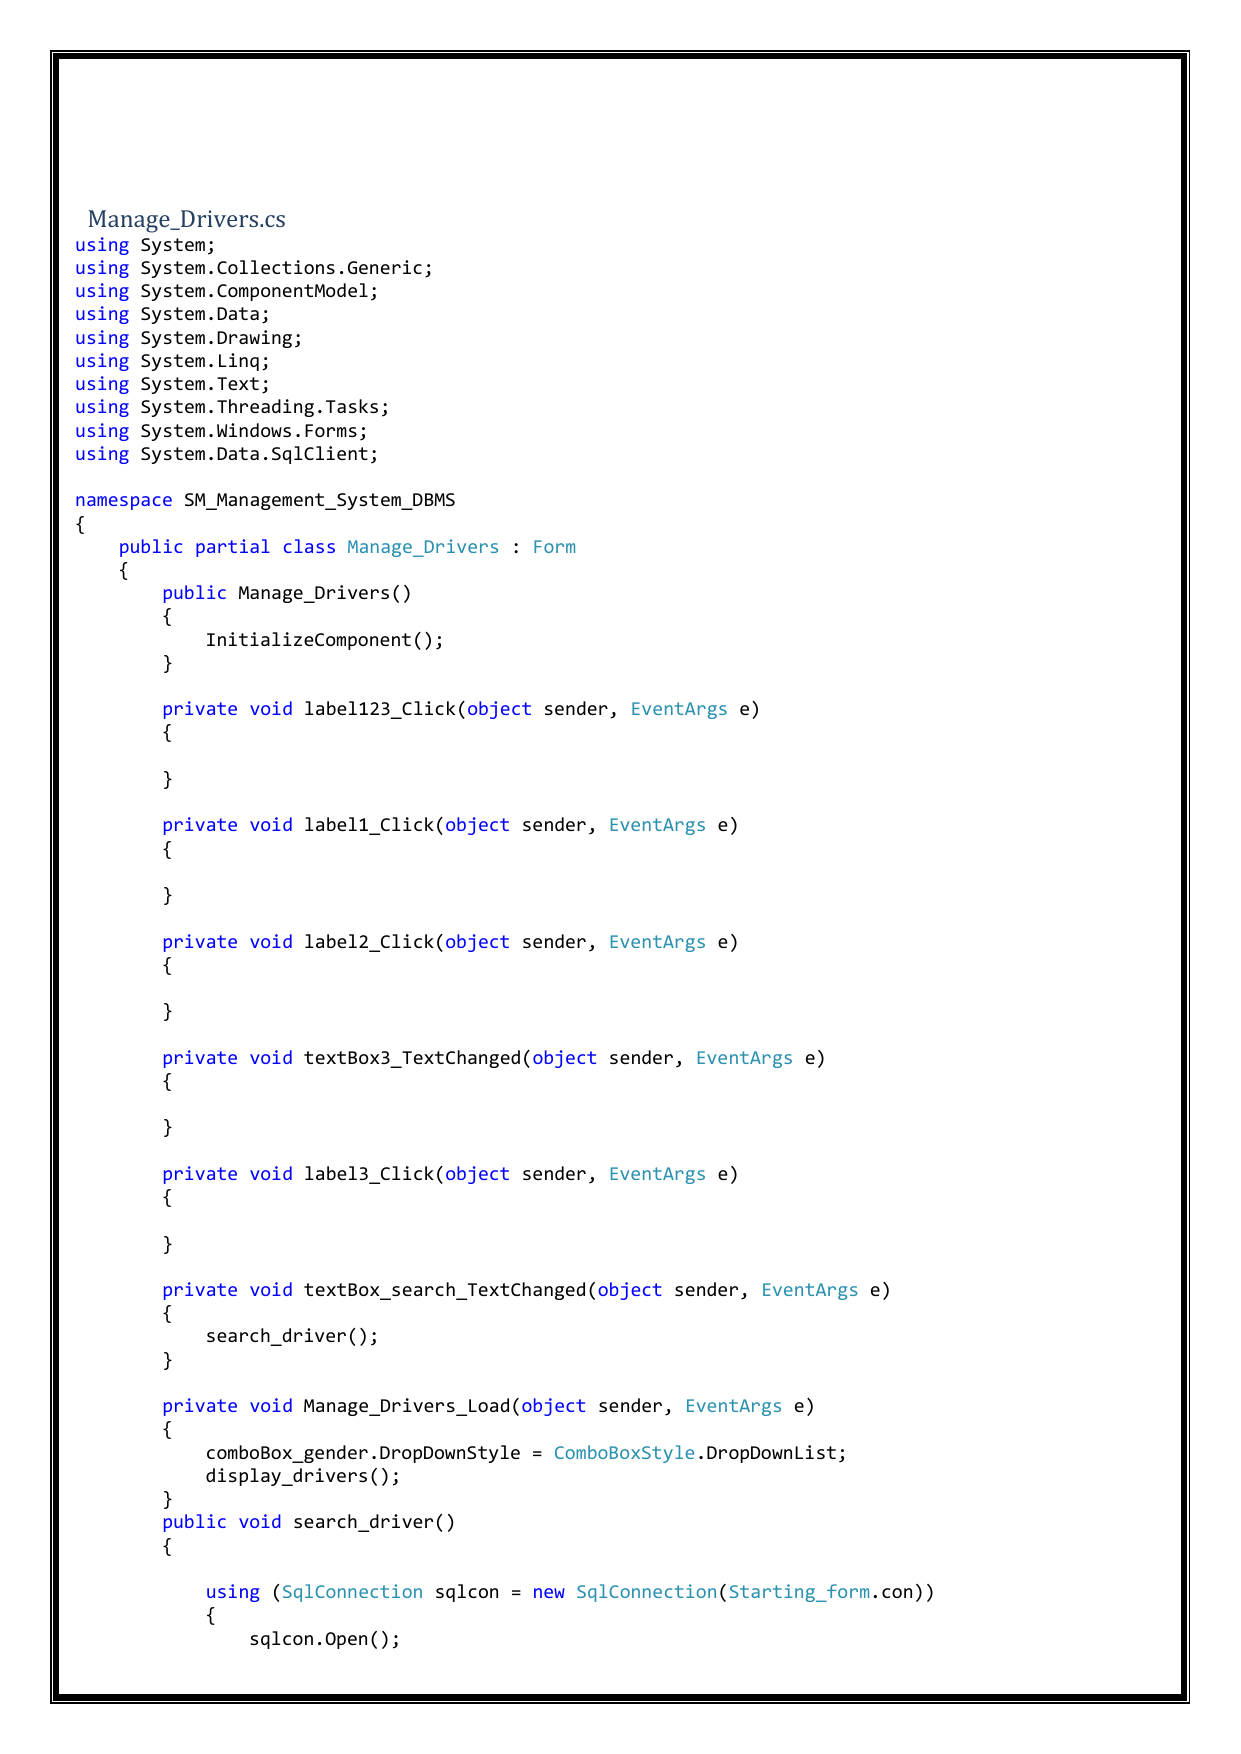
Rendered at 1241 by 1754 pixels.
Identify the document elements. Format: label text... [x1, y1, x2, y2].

text using System.Data.SqlClient; [75, 442, 1165, 465]
subtitle Manage_Drivers.cs [87, 204, 1051, 233]
text using System.Text; [75, 372, 1165, 396]
text { [75, 558, 1165, 581]
text private void label123_Click(object sender, EventArgs e) [75, 698, 1165, 721]
text { [75, 721, 1165, 744]
text { [75, 1302, 1165, 1325]
text { [75, 1534, 1165, 1557]
text } [75, 883, 1165, 907]
text { [75, 1069, 1165, 1092]
text { [75, 605, 1165, 628]
text namespace SM_Management_System_DBMS [75, 488, 1165, 512]
text search_driver(); [75, 1325, 1165, 1348]
text sqlcon.Open(); [75, 1627, 1165, 1650]
text { [75, 512, 1165, 535]
text using System.Linq; [75, 349, 1165, 372]
text public Manage_Drivers() [75, 581, 1165, 605]
text { [75, 1185, 1165, 1209]
text using System.Drawing; [75, 326, 1165, 349]
text { [75, 837, 1165, 860]
text { [75, 1418, 1165, 1441]
text } [75, 1487, 1165, 1511]
text using System.Windows.Forms; [75, 419, 1165, 442]
text public partial class Manage_Drivers : Form [75, 535, 1165, 558]
text using System.ComponentModel; [75, 279, 1165, 303]
text public void search_driver() [75, 1511, 1165, 1534]
text { [75, 953, 1165, 976]
text private void label3_Click(object sender, EventArgs e) [75, 1162, 1165, 1185]
text private void textBox_search_TextChanged(object sender, EventArgs e) [75, 1278, 1165, 1302]
text InitializeComponent(); [75, 628, 1165, 651]
text } [75, 1232, 1165, 1255]
text private void textBox3_TextChanged(object sender, EventArgs e) [75, 1046, 1165, 1069]
text } [75, 767, 1165, 791]
text using System; [75, 233, 1165, 256]
text } [75, 999, 1165, 1023]
text } [75, 1116, 1165, 1139]
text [75, 1580, 1165, 1603]
text using System.Data; [75, 303, 1165, 326]
text } [75, 651, 1165, 674]
text { [75, 1603, 1165, 1627]
text private void Manage_Drivers_Load(object sender, EventArgs e) [75, 1394, 1165, 1418]
text private void label1_Click(object sender, EventArgs e) [75, 814, 1165, 837]
text } [75, 1348, 1165, 1371]
text display_drivers(); [75, 1464, 1165, 1487]
text private void label2_Click(object sender, EventArgs e) [75, 930, 1165, 953]
text comboBox_gender.DropDownStyle = ComboBoxStyle.DropDownList; [75, 1441, 1165, 1464]
text using System.Collections.Generic; [75, 256, 1165, 279]
text using System.Threading.Tasks; [75, 396, 1165, 419]
